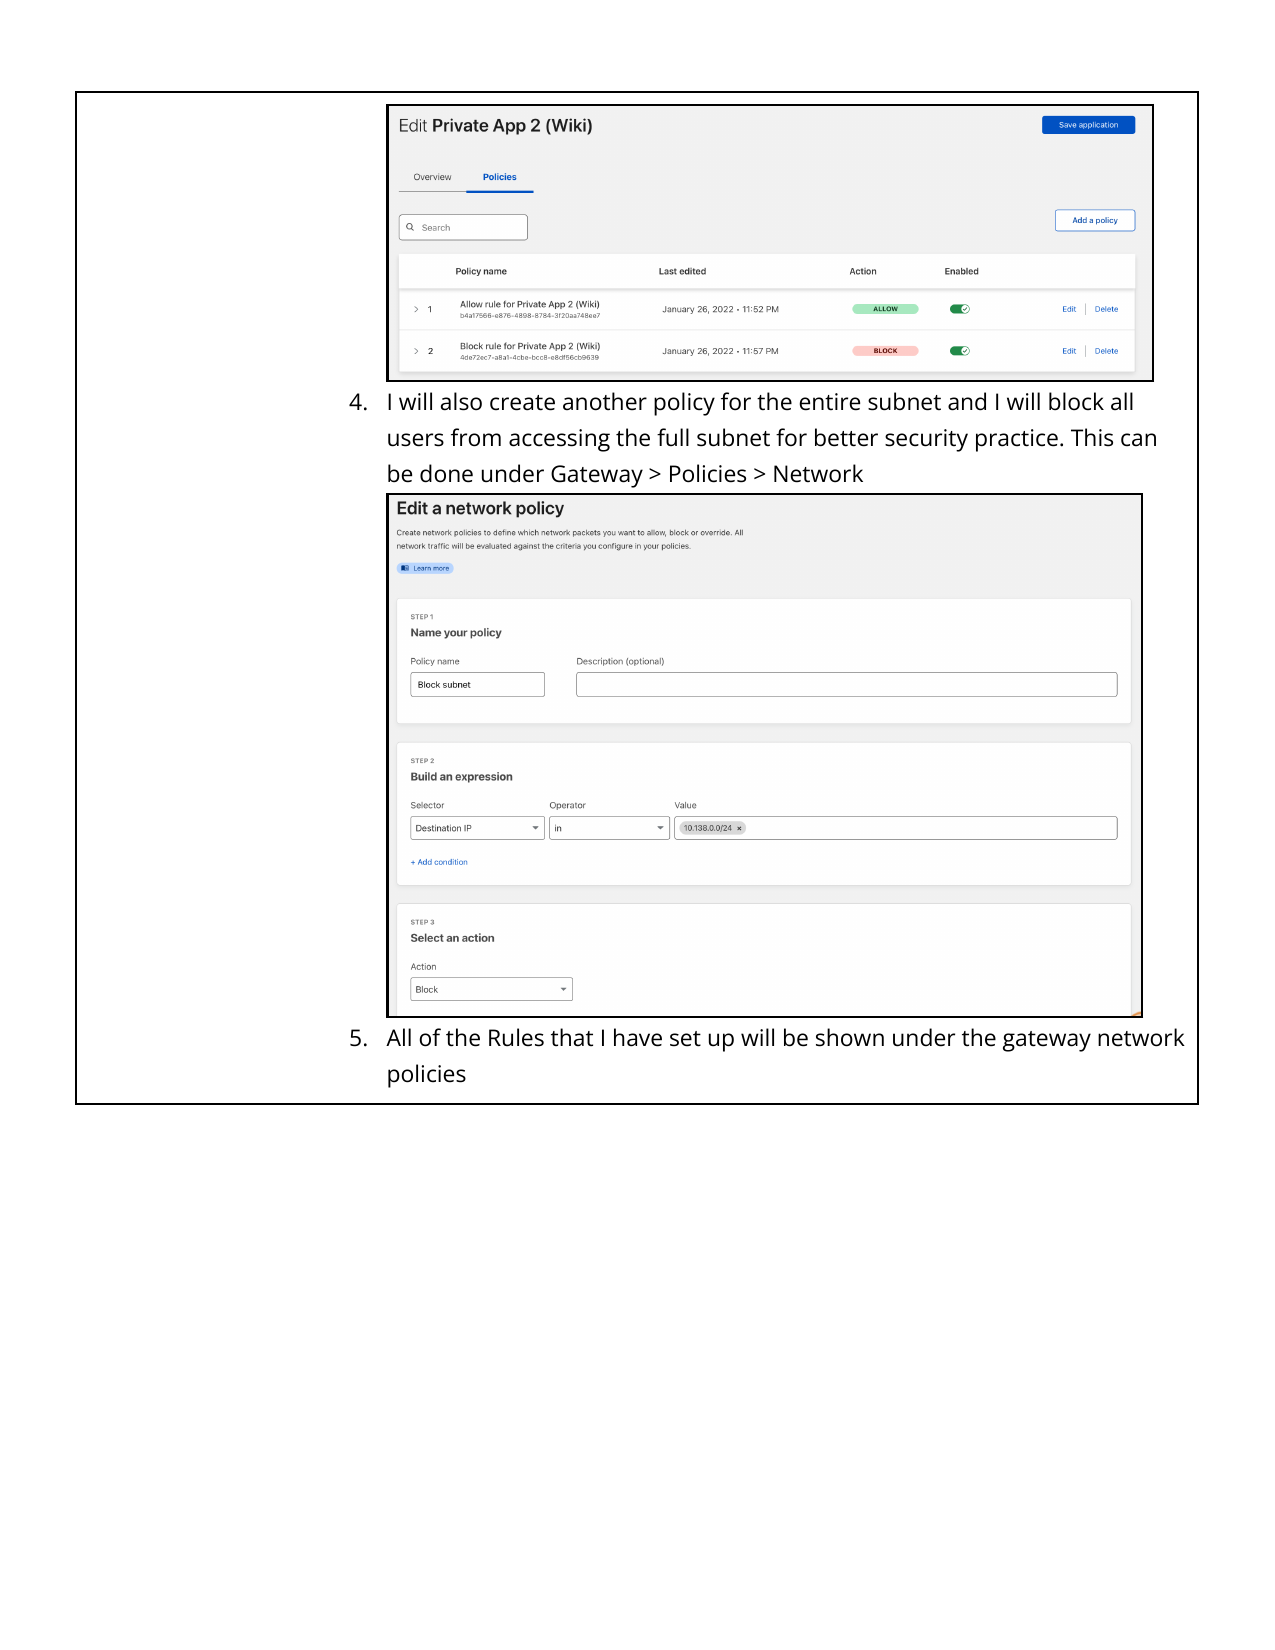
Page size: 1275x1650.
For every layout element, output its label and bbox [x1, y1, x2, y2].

picture [389, 106, 1152, 380]
picture [389, 495, 1141, 1016]
table_cell [77, 93, 1197, 1103]
